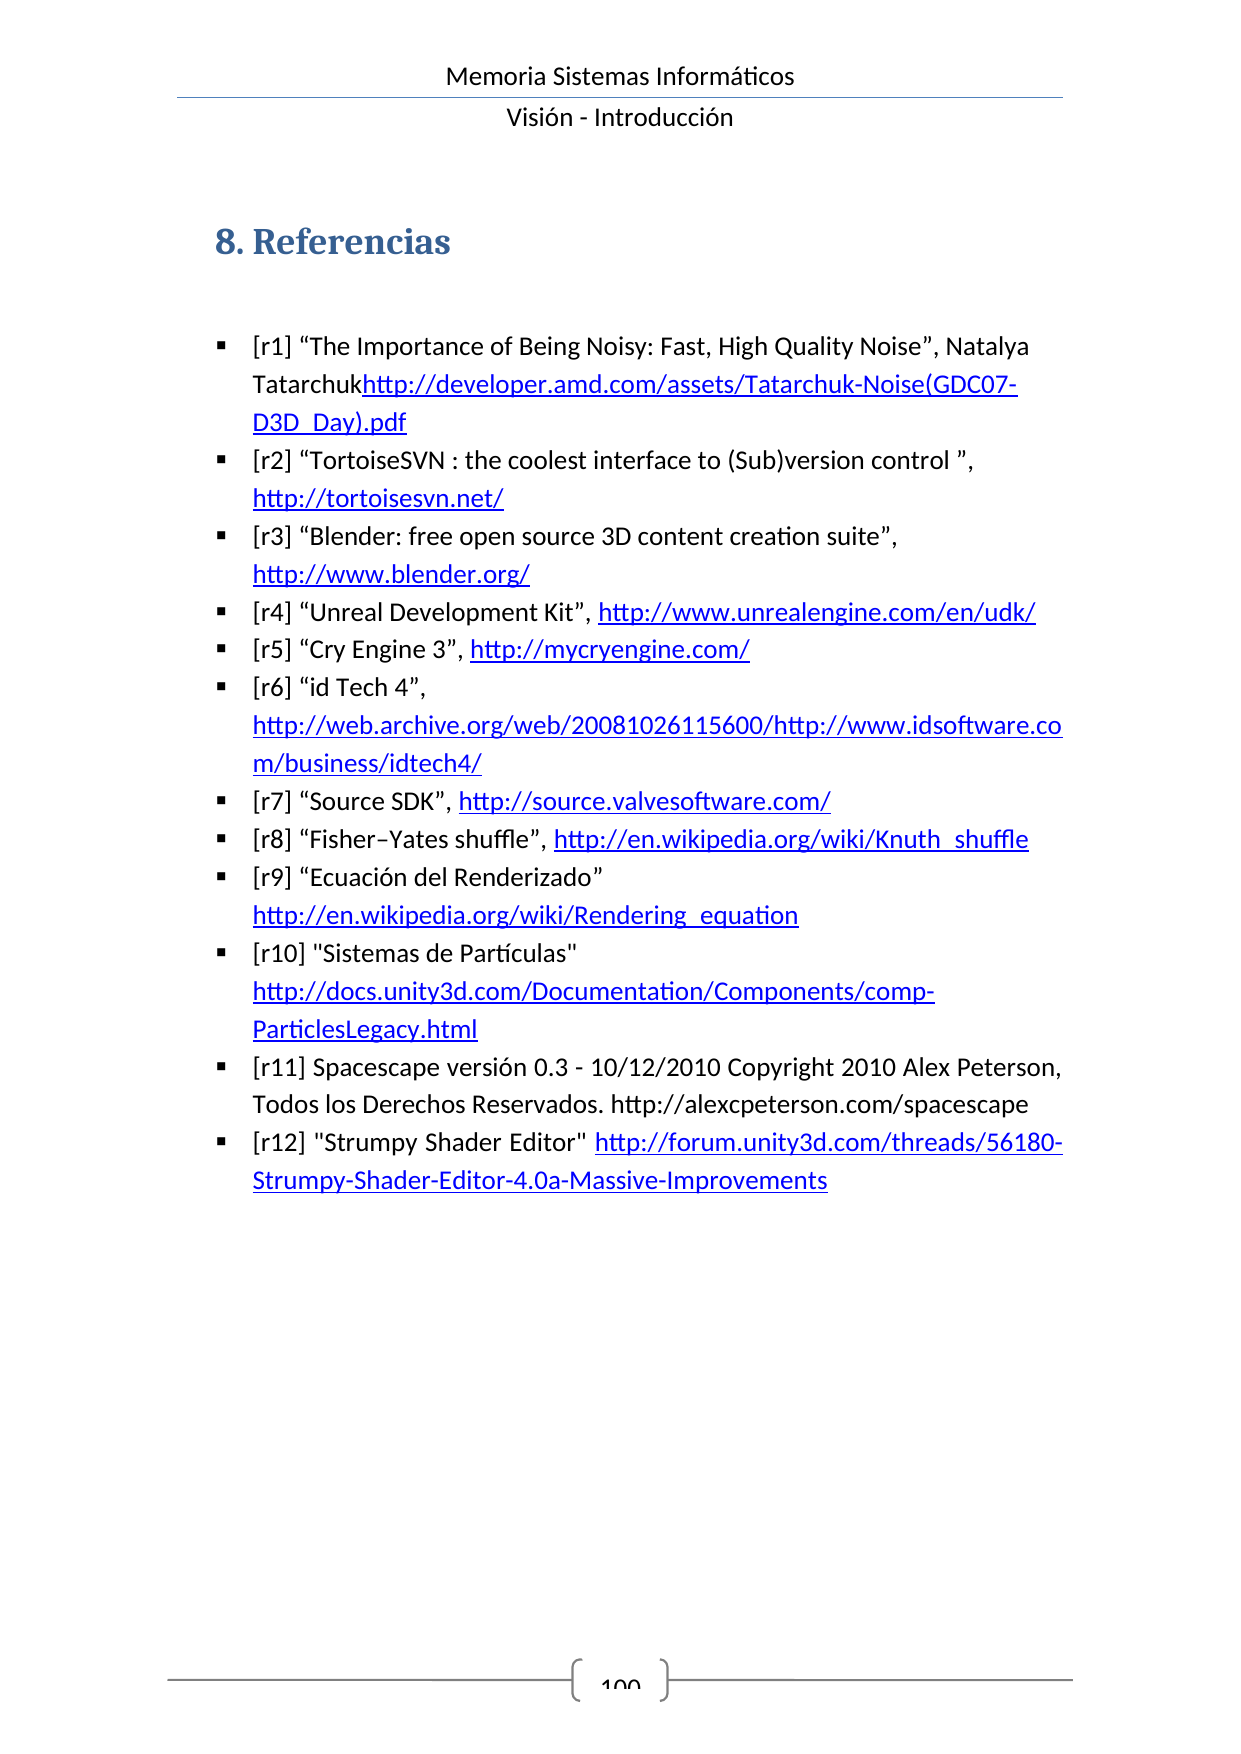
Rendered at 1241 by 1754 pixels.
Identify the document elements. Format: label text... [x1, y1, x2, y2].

list [r7] “Source SDK”, http://source.valvesoftware.com/ [215, 784, 1063, 817]
list [r6] “id Tech 4”, http://web.archive.org/web/20081026115600/http://www.idsoftware.com/business/idtech4/ [215, 671, 1063, 779]
list [r11] Spacescape versión 0.3 - 10/12/2010 Copyright 2010 Alex Peterson, Todos los Derechos Reservados. http://alexcpeterson.com/spacescape [215, 1050, 1063, 1121]
list [r2] “TortoiseSVN : the coolest interface to (Sub)version control ”, http://tortoisesvn.net/ [215, 443, 1063, 514]
list [r4] “Unreal Development Kit”, http://www.unrealengine.com/en/udk/ [215, 595, 1063, 628]
list [r9] “Ecuación del Renderizado” http://en.wikipedia.org/wiki/Rendering_equation [215, 860, 1063, 931]
subtitle Referencias [215, 221, 1063, 264]
list [r3] “Blender: free open source 3D content creation suite”, http://www.blender.org/ [215, 519, 1063, 590]
list [r8] “Fisher–Yates shuffle”, http://en.wikipedia.org/wiki/Knuth_shuffle [215, 822, 1063, 855]
list [r10] "Sistemas de Partículas" http://docs.unity3d.com/Documentation/Components/comp-ParticlesLegacy.html [215, 936, 1063, 1045]
list [r5] “Cry Engine 3”, http://mycryengine.com/ [215, 633, 1063, 666]
list [r1] “The Importance of Being Noisy: Fast, High Quality Noise”, Natalya Tatarchukhttp://developer.amd.com/assets/Tatarchuk-Noise(GDC07-D3D_Day).pdf [215, 329, 1063, 438]
list [r12] "Strumpy Shader Editor" http://forum.unity3d.com/threads/56180-Strumpy-Shader-Editor-4.0a-Massive-Improvements [215, 1126, 1063, 1197]
